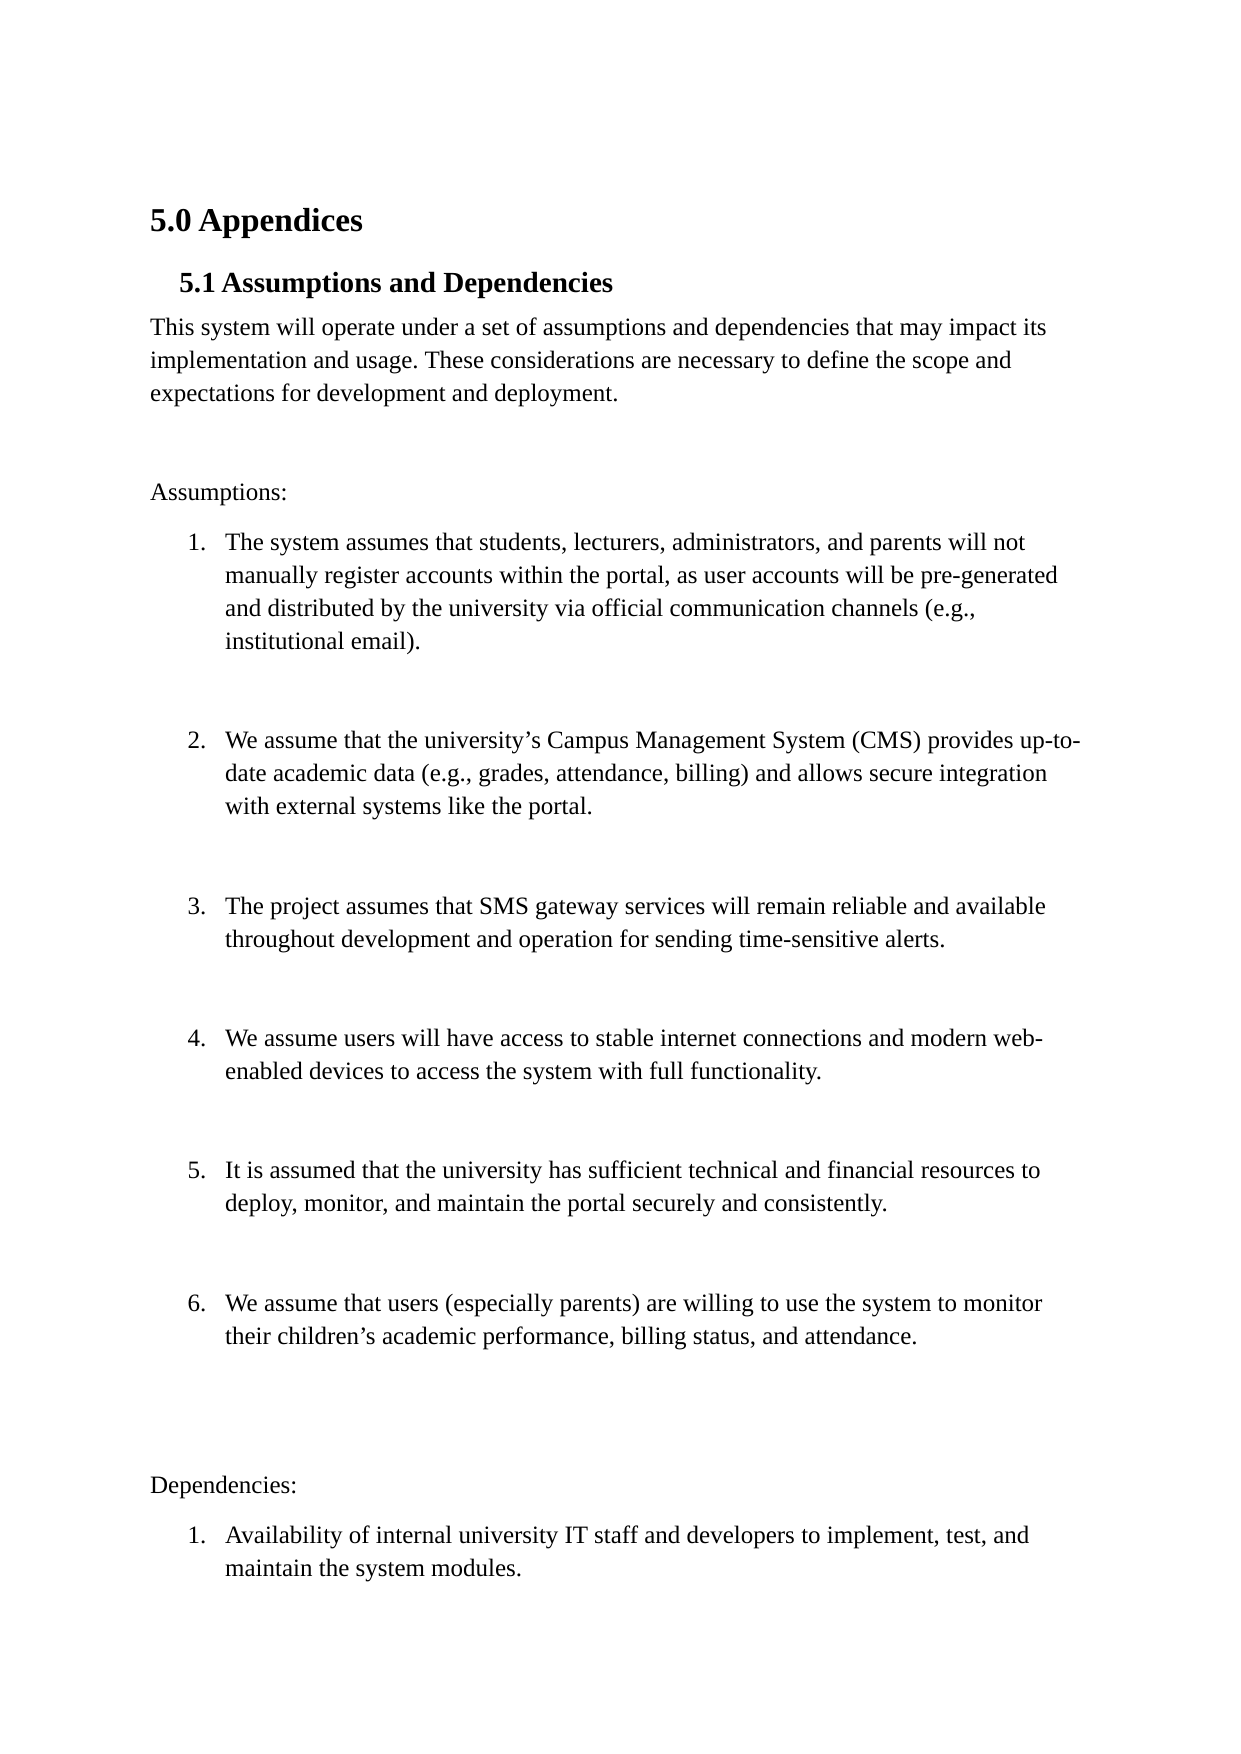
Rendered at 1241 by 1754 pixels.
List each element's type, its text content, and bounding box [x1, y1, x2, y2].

text Dependencies: [150, 1470, 1090, 1499]
list Availability of internal university IT staff and developers to implement, test, and maintain the system modules. [187, 1520, 1090, 1581]
subtitle 5.1 Assumptions and Dependencies [150, 265, 1090, 298]
list We assume that users (especially parents) are willing to use the system to monitor their children’s academic performance, billing status, and attendance. [187, 1288, 1090, 1350]
list It is assumed that the university has sufficient technical and financial resources to deploy, monitor, and maintain the portal securely and consistently. [187, 1156, 1090, 1217]
subtitle 5.0 Appendices [150, 200, 1090, 238]
text Assumptions: [150, 477, 1090, 506]
list The project assumes that SMS gateway services will remain reliable and available throughout development and operation for sending time-sensitive alerts. [187, 891, 1090, 952]
list We assume that the university’s Campus Management System (CMS) provides up-to-date academic data (e.g., grades, attendance, billing) and allows secure integration with external systems like the portal. [187, 725, 1090, 820]
list The system assumes that students, lecturers, administrators, and parents will not manually register accounts within the portal, as user accounts will be pre-generated and distributed by the university via official communication channels (e.g., institutional email). [187, 527, 1090, 655]
text This system will operate under a set of assumptions and dependencies that may impact its implementation and usage. These considerations are necessary to define the scope and expectations for development and deployment. [150, 312, 1090, 407]
list We assume users will have access to stable internet connections and modern web-enabled devices to access the system with full functionality. [187, 1023, 1090, 1085]
